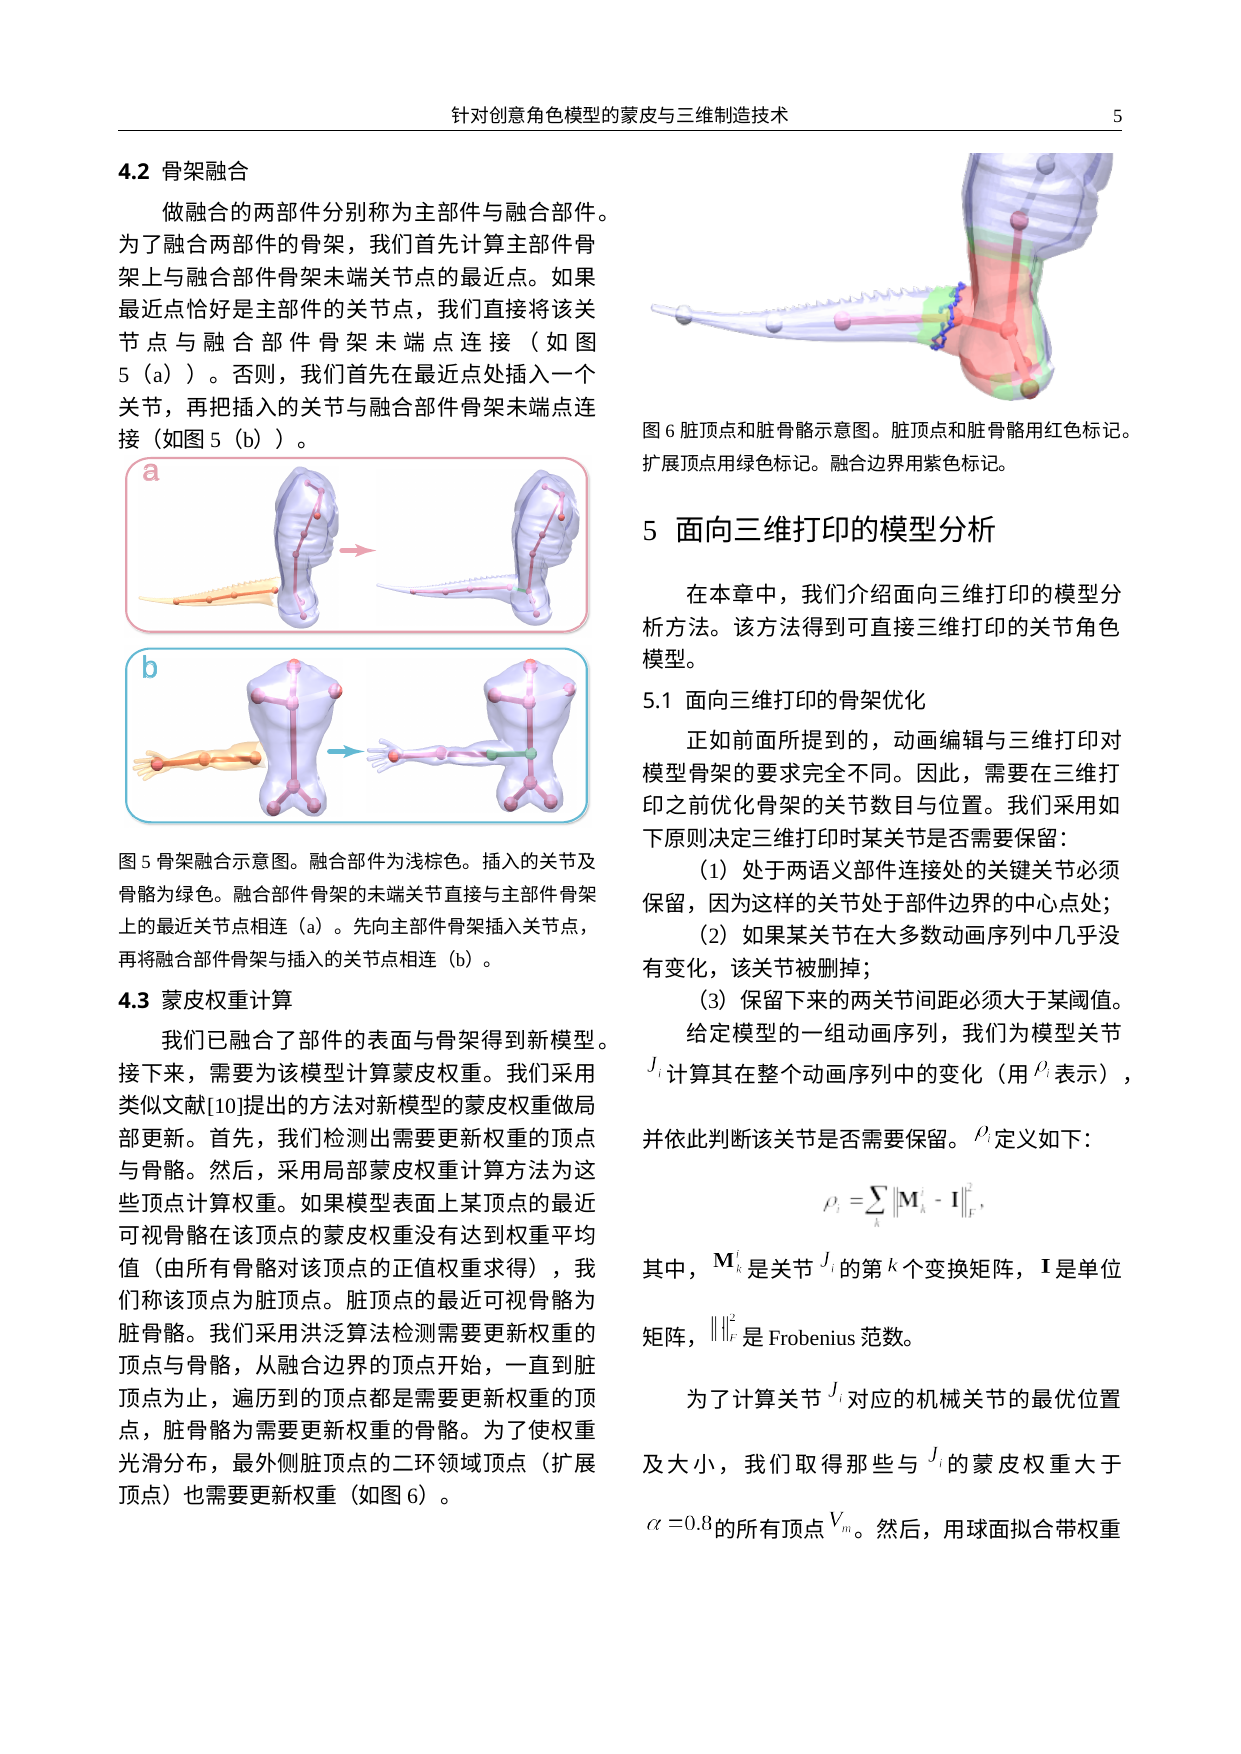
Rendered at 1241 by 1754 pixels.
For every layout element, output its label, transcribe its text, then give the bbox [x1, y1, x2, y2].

subtitle 面向三维打印的模型分析 [642, 495, 1122, 560]
text 为了计算关节对应的机械关节的最优位置及大小，我们取得那些与的蒙皮权重大于的所有顶点。然后，用球面拟合带权重的顶点集合（权重为顶点的蒙皮权重）。对应的机械关节的中心点是拟合球中心，半径是拟合球半径。 [642, 1373, 1122, 1568]
text 图5 骨架融合示意图。融合部件为浅棕色。插入的关节及骨骼为绿色。融合部件骨架的未端关节直接与主部件骨架上的最近关节点相连（a）。先向主部件骨架插入关节点，再将融合部件骨架与插入的关节点相连（b）。 [118, 844, 598, 974]
text （2）如果某关节在大多数动画序列中几乎没有变化，该关节被删掉； [642, 918, 1122, 983]
subtitle 骨架融合 [118, 153, 598, 186]
text 在本章中，我们介绍面向三维打印的模型分析方法。该方法得到可直接三维打印的关节角色模型。 [642, 577, 1122, 674]
text （1）处于两语义部件连接处的关键关节必须保留，因为这样的关节处于部件边界的中心点处； [642, 853, 1122, 918]
subtitle 面向三维打印的骨架优化 [642, 682, 1122, 715]
text 正如前面所提到的，动画编辑与三维打印对模型骨架的要求完全不同。因此，需要在三维打印之前优化骨架的关节数目与位置。我们采用如下原则决定三维打印时某关节是否需要保留： [642, 723, 1122, 853]
text 其中，是关节的第个变换矩阵，是单位矩阵，是Frobenius范数。 [642, 1243, 1122, 1373]
picture [650, 153, 1114, 401]
text 我们已融合了部件的表面与骨架得到新模型。接下来，需要为该模型计算蒙皮权重。我们采用类似文献[10]提出的方法对新模型的蒙皮权重做局部更新。首先，我们检测出需要更新权重的顶点与骨骼。然后，采用局部蒙皮权重计算方法为这些顶点计算权重。如果模型表面上某顶点的最近可视骨骼在该顶点的蒙皮权重没有达到权重平均值（由所有骨骼对该顶点的正值权重求得），我们称该顶点为脏顶点。脏顶点的最近可视骨骼为脏骨骼。我们采用洪泛算法检测需要更新权重的顶点与骨骼，从融合边界的顶点开始，一直到脏顶点为止，遍历到的顶点都是需要更新权重的顶点，脏骨骼为需要更新权重的骨骼。为了使权重光滑分布，最外侧脏顶点的二环领域顶点（扩展顶点）也需要更新权重（如图6）。 [118, 1023, 598, 1510]
text 图6 脏顶点和脏骨骼示意图。脏顶点和脏骨骼用红色标记。扩展顶点用绿色标记。融合边界用紫色标记。 [642, 413, 1122, 478]
text （3）保留下来的两关节间距必须大于某阈值。 [642, 983, 1122, 1016]
subtitle 蒙皮权重计算 [118, 982, 598, 1015]
text 给定模型的一组动画序列，我们为模型关节计算其在整个动画序列中的变化（用表示），并依此判断该关节是否需要保留。定义如下： [642, 1016, 1122, 1178]
text 做融合的两部件分别称为主部件与融合部件。为了融合两部件的骨架，我们首先计算主部件骨架上与融合部件骨架未端关节点的最近点。如果最近点恰好是主部件的关节点，我们直接将该关节点与融合部件骨架未端点连接（如图5（a））。否则，我们首先在最近点处插入一个关节，再把插入的关节与融合部件骨架未端点连接（如图5（b））。 [118, 194, 598, 454]
